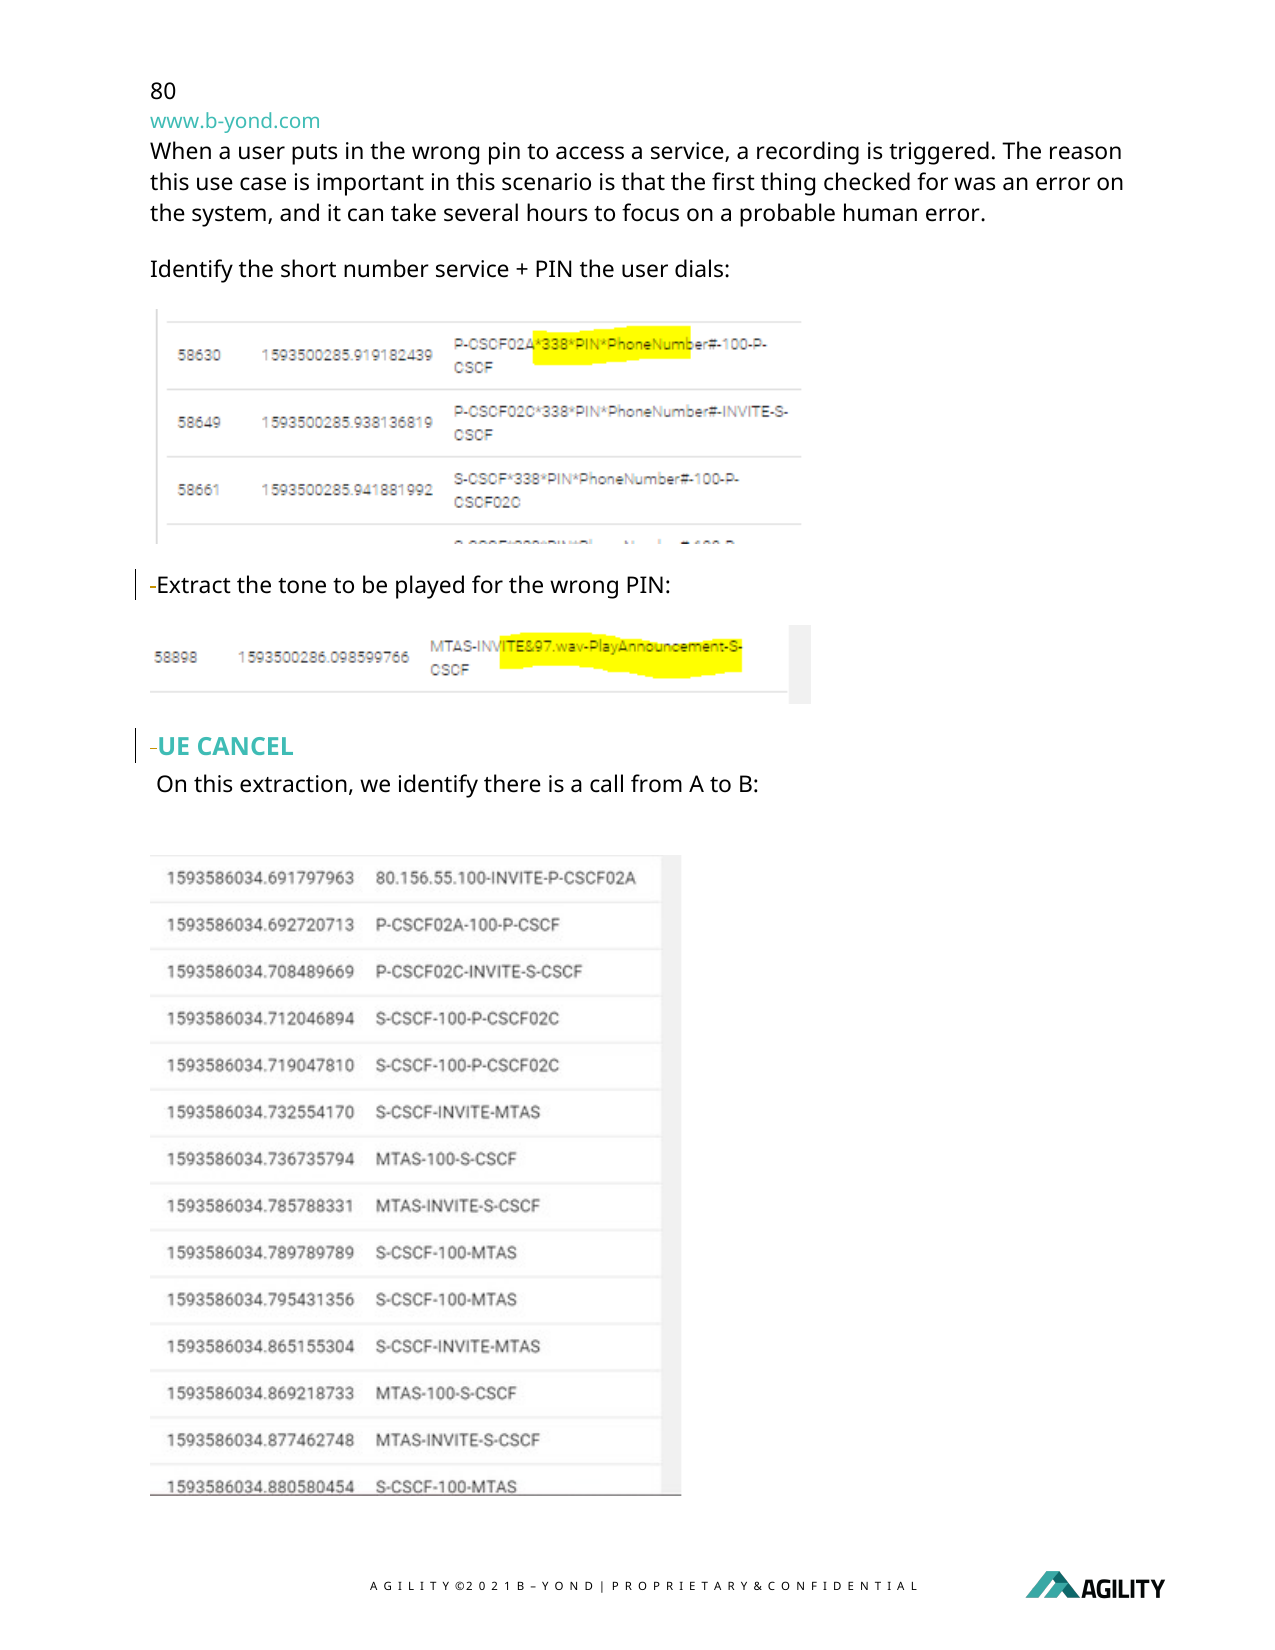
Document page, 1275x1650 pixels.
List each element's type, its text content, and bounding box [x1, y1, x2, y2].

text Identify the short number service + PIN the user dials: [150, 253, 1137, 285]
subtitle UE CANCEL [150, 728, 1137, 762]
picture [150, 855, 682, 1496]
text On this extraction, we identify there is a call from A to B: [150, 768, 1137, 799]
picture [150, 625, 811, 704]
text Extract the tone to be played for the wrong PIN: [150, 569, 1137, 600]
picture [150, 309, 802, 544]
text When a user puts in the wrong pin to access a service, a recording is triggered. The reason this use case is important in this scenario is that the first thing checked for was an error on the system, and it can take several hours to focus on a probable human error. [150, 135, 1137, 228]
picture [1011, 1556, 1194, 1615]
